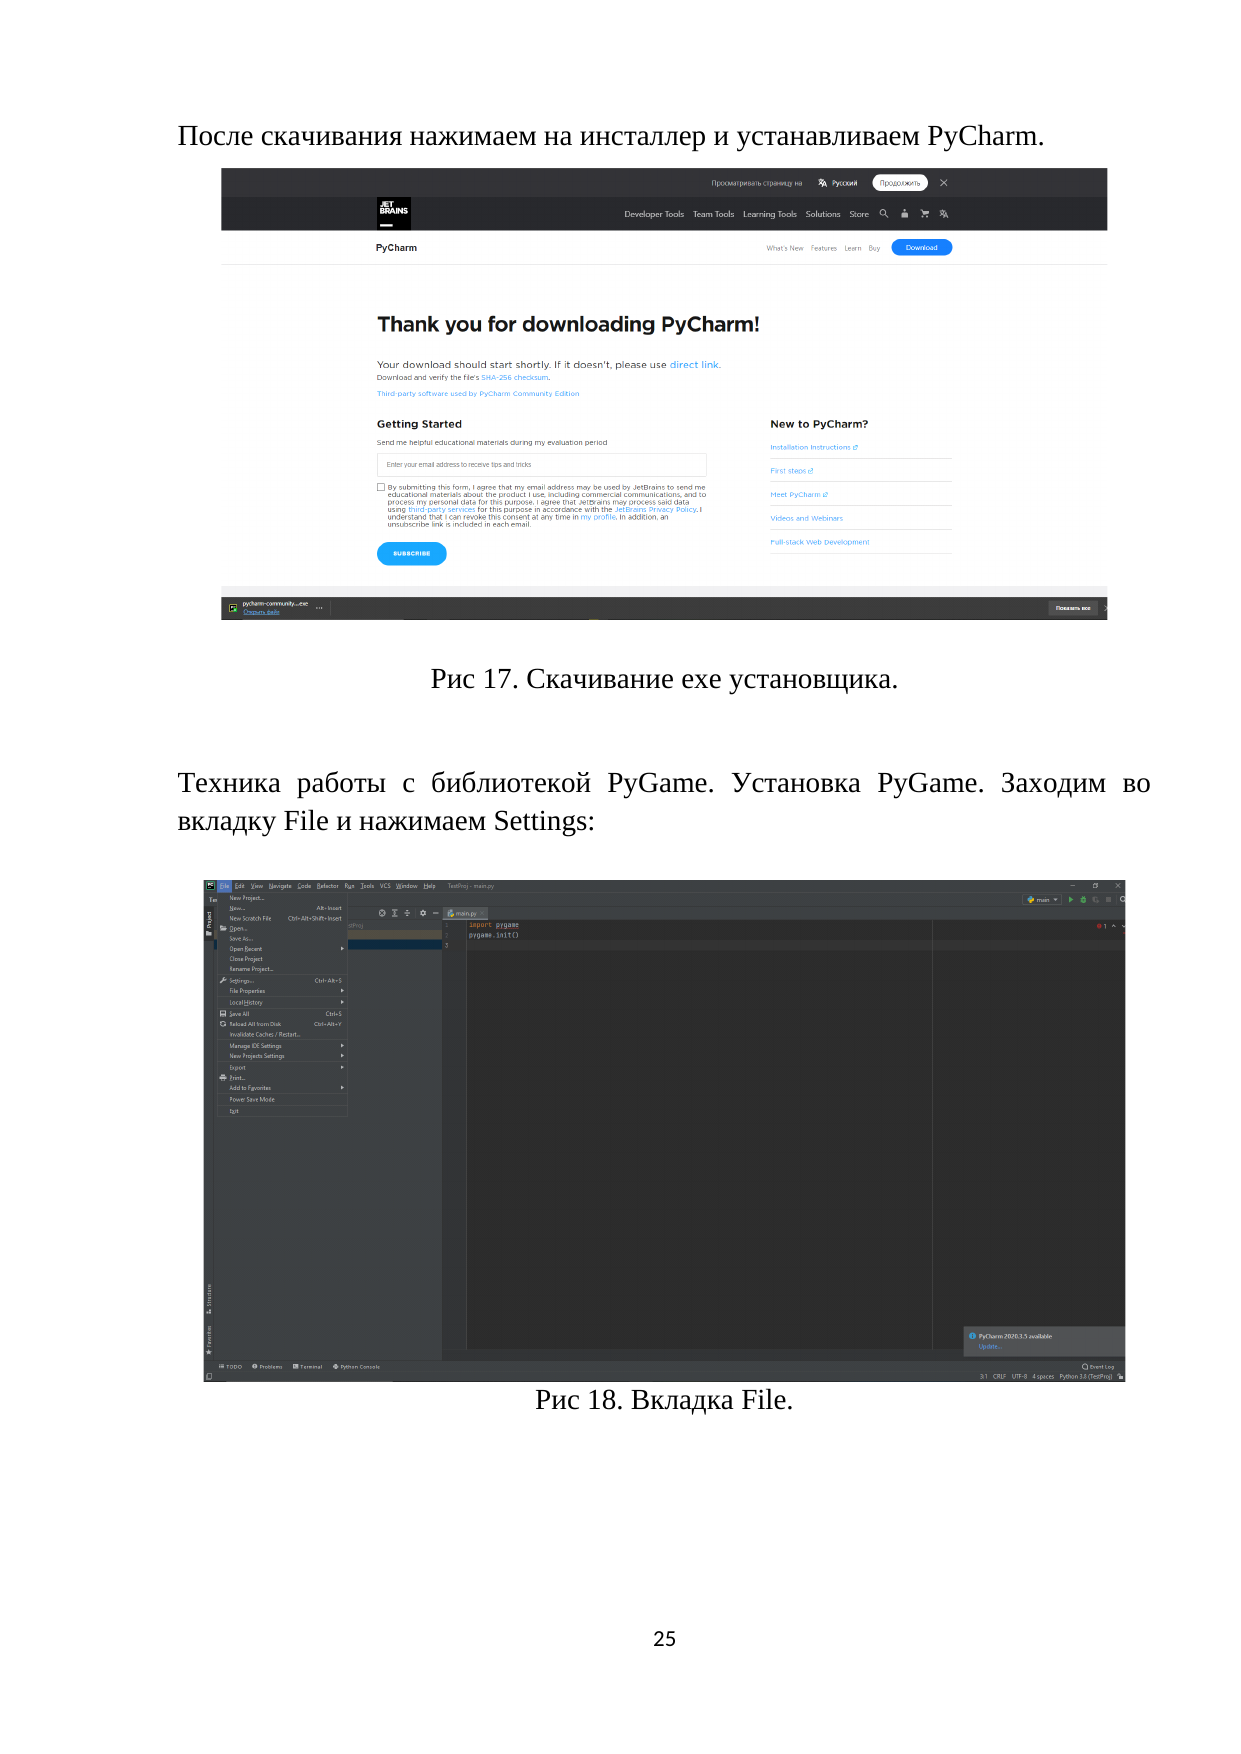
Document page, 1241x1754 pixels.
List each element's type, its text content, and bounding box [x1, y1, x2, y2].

text Рис 17. Скачивание exe установщика. [177, 662, 1152, 695]
picture [203, 880, 1126, 1382]
text Рис 18. Вкладка File. [177, 1382, 1152, 1416]
text Техника работы с библиотекой PyGame. Установка PyGame. Заходим во вкладку File и нажимаем Settings: [177, 765, 1152, 837]
picture [221, 168, 1108, 620]
text После скачивания нажимаем на инсталлер и устанавливаем PyCharm. [177, 118, 1152, 152]
